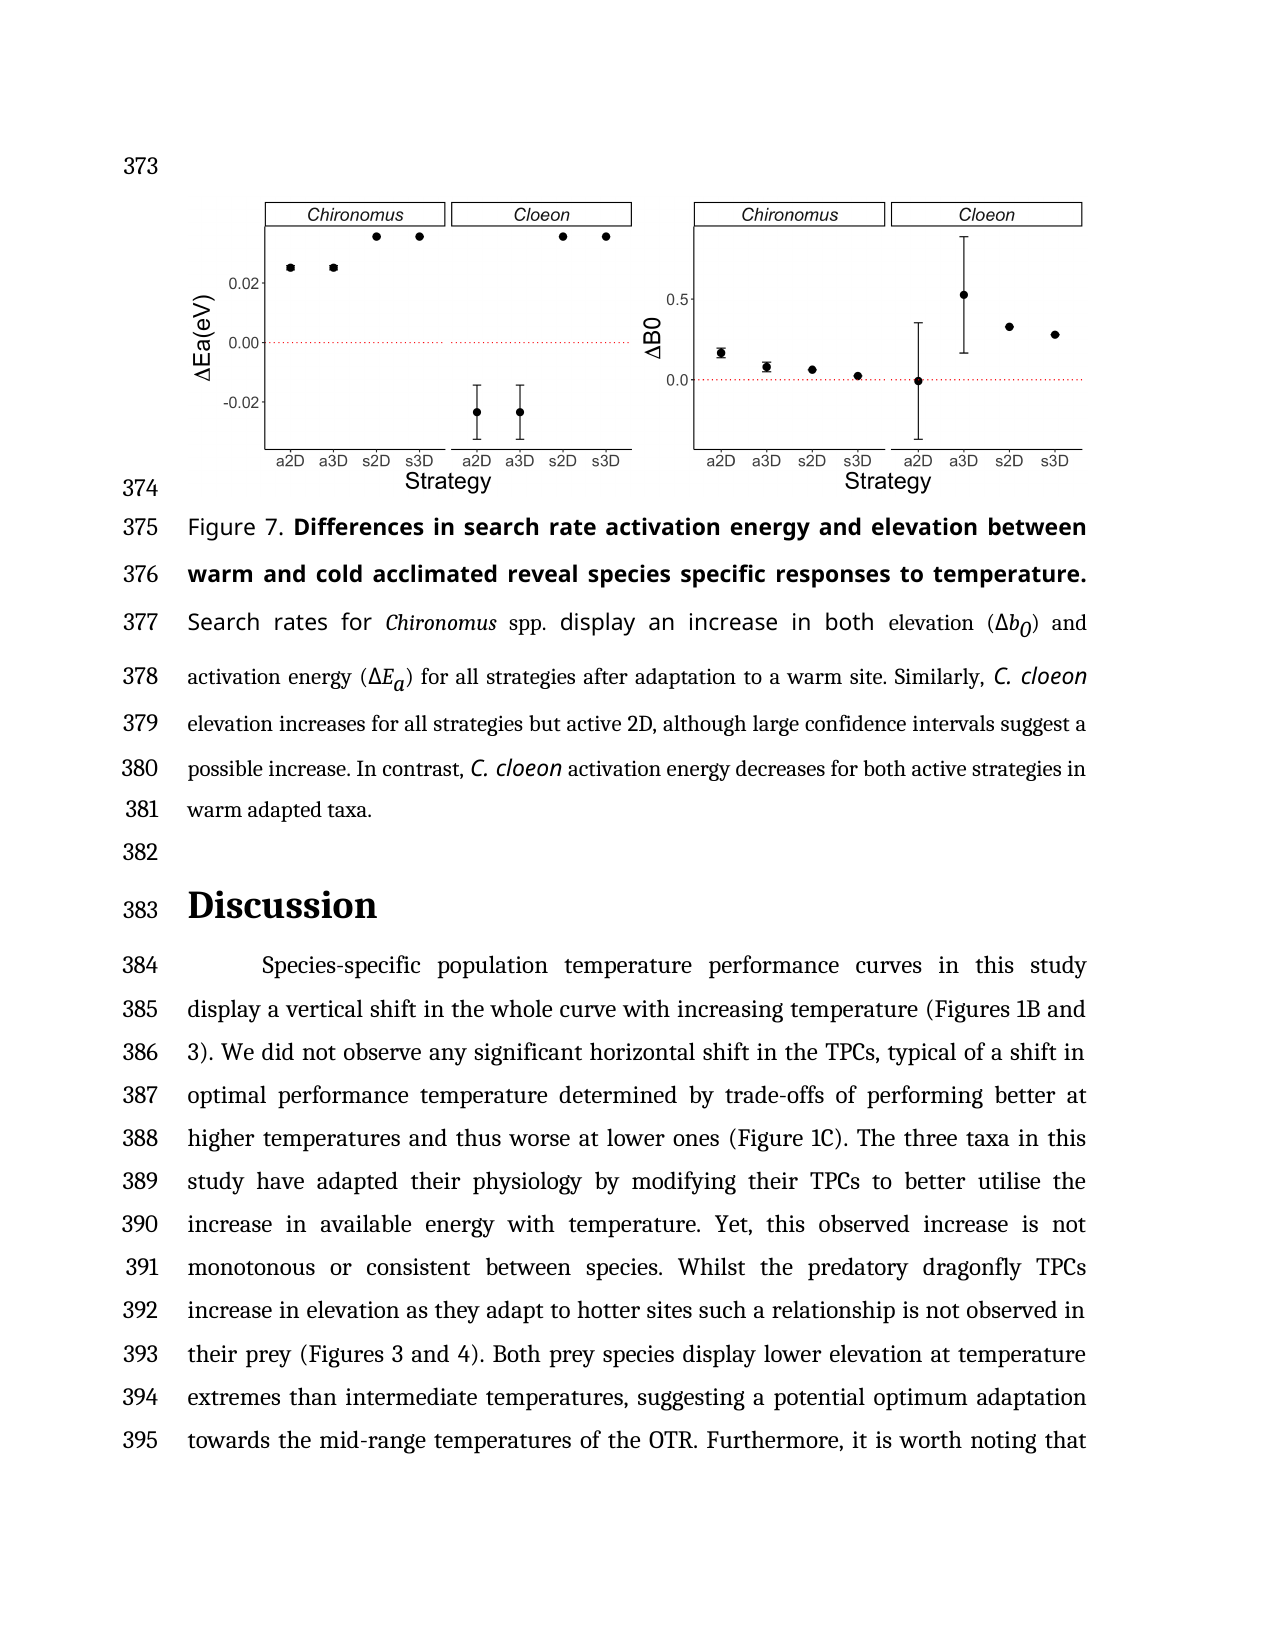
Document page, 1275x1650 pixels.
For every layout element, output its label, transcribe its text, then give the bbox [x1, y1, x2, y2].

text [187, 951, 1087, 1454]
picture [187, 196, 1088, 497]
text Discussion [187, 883, 1087, 929]
text Figure 7. Differences in search rate activation energy and elevation between warm and cold acclimated reveal species specific responses to temperature. Search rates for Chironomus spp. display an increase in both elevation (Δb0) and activation energy (ΔEa) for all strategies after adaptation to a warm site. Similarly, C. cloeon elevation increases for all strategies but active 2D, although large confidence intervals suggest a possible increase. In contrast, C. cloeon activation energy decreases for both active strategies in warm adapted taxa. [187, 511, 1087, 823]
